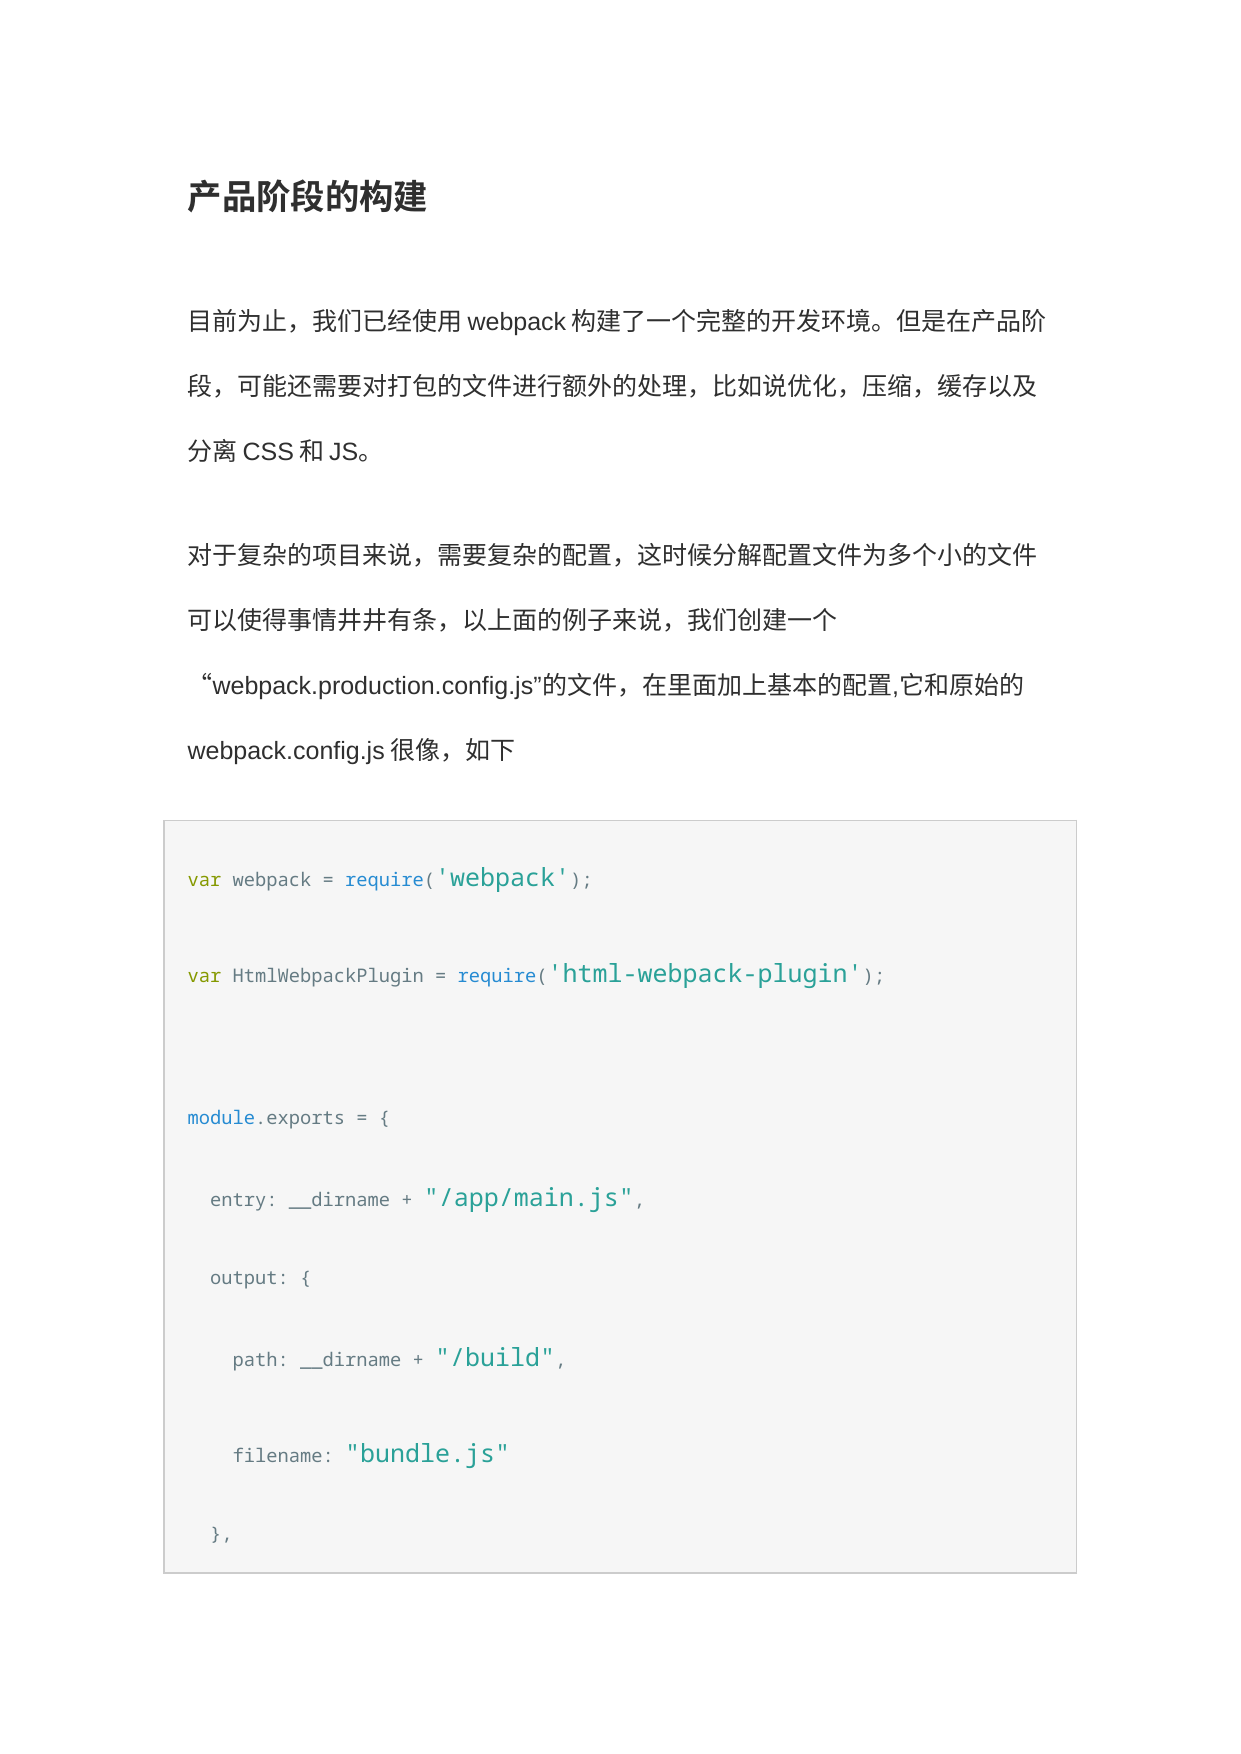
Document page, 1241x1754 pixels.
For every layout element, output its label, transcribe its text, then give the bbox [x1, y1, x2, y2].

subtitle 产品阶段的构建 [187, 162, 1053, 227]
text 对于复杂的项目来说，需要复杂的配置，这时候分解配置文件为多个小的文件可以使得事情井井有条，以上面的例子来说，我们创建一个“webpack.production.config.js”的文件，在里面加上基本的配置,它和原始的webpack.config.js很像，如下 [187, 521, 1053, 781]
text module.exports = { [165, 1076, 1076, 1133]
text filename: "bundle.js" [165, 1396, 1076, 1486]
text entry: __dirname + "/app/main.js", [165, 1140, 1076, 1229]
text path: __dirname + "/build", [165, 1300, 1076, 1389]
text var webpack = require('webpack'); [165, 821, 1076, 909]
text var HtmlWebpackPlugin = require('html-webpack-plugin'); [165, 916, 1076, 1006]
text 目前为止，我们已经使用webpack构建了一个完整的开发环境。但是在产品阶段，可能还需要对打包的文件进行额外的处理，比如说优化，压缩，缓存以及分离CSS和JS。 [187, 287, 1053, 482]
text }, [165, 1492, 1076, 1572]
text output: { [165, 1236, 1076, 1293]
